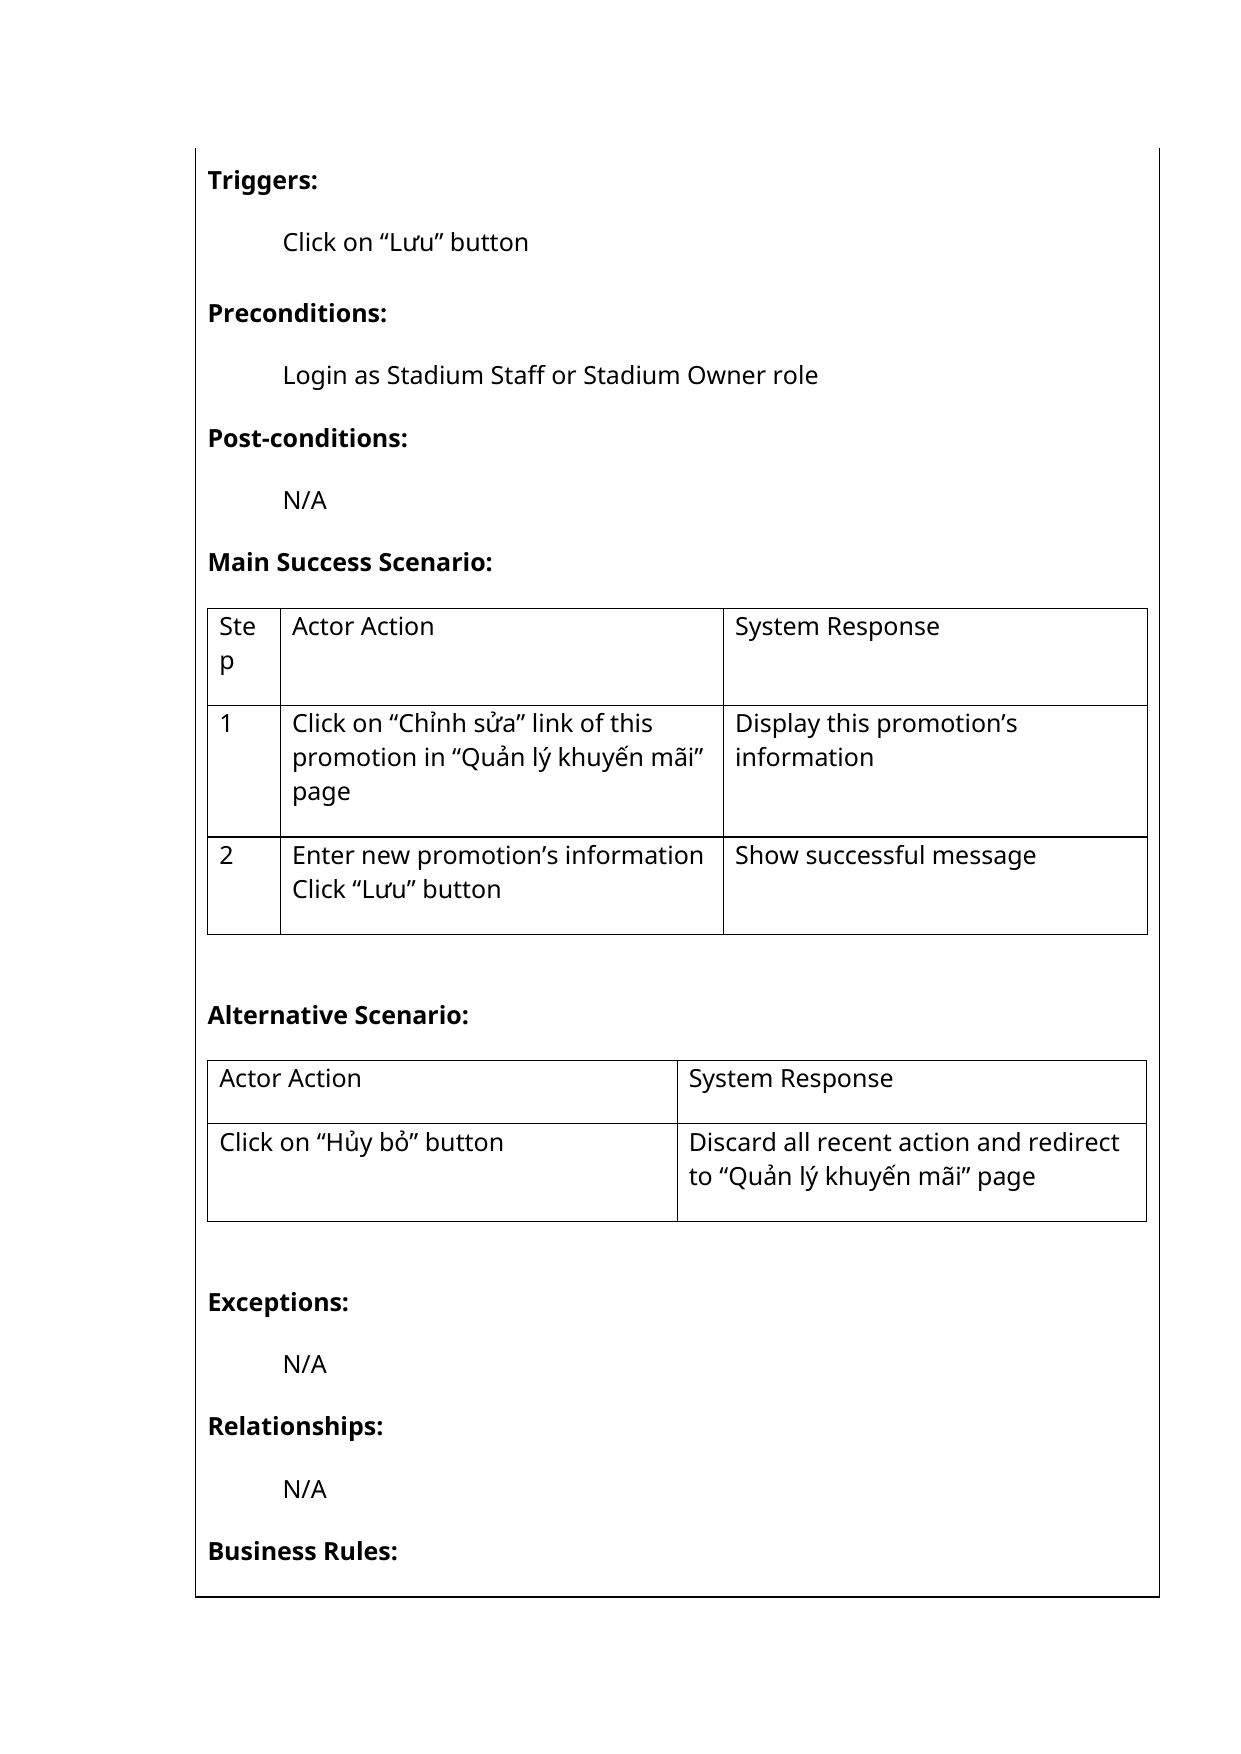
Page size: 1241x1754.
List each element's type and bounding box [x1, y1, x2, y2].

table_cell [196, 154, 1159, 1596]
